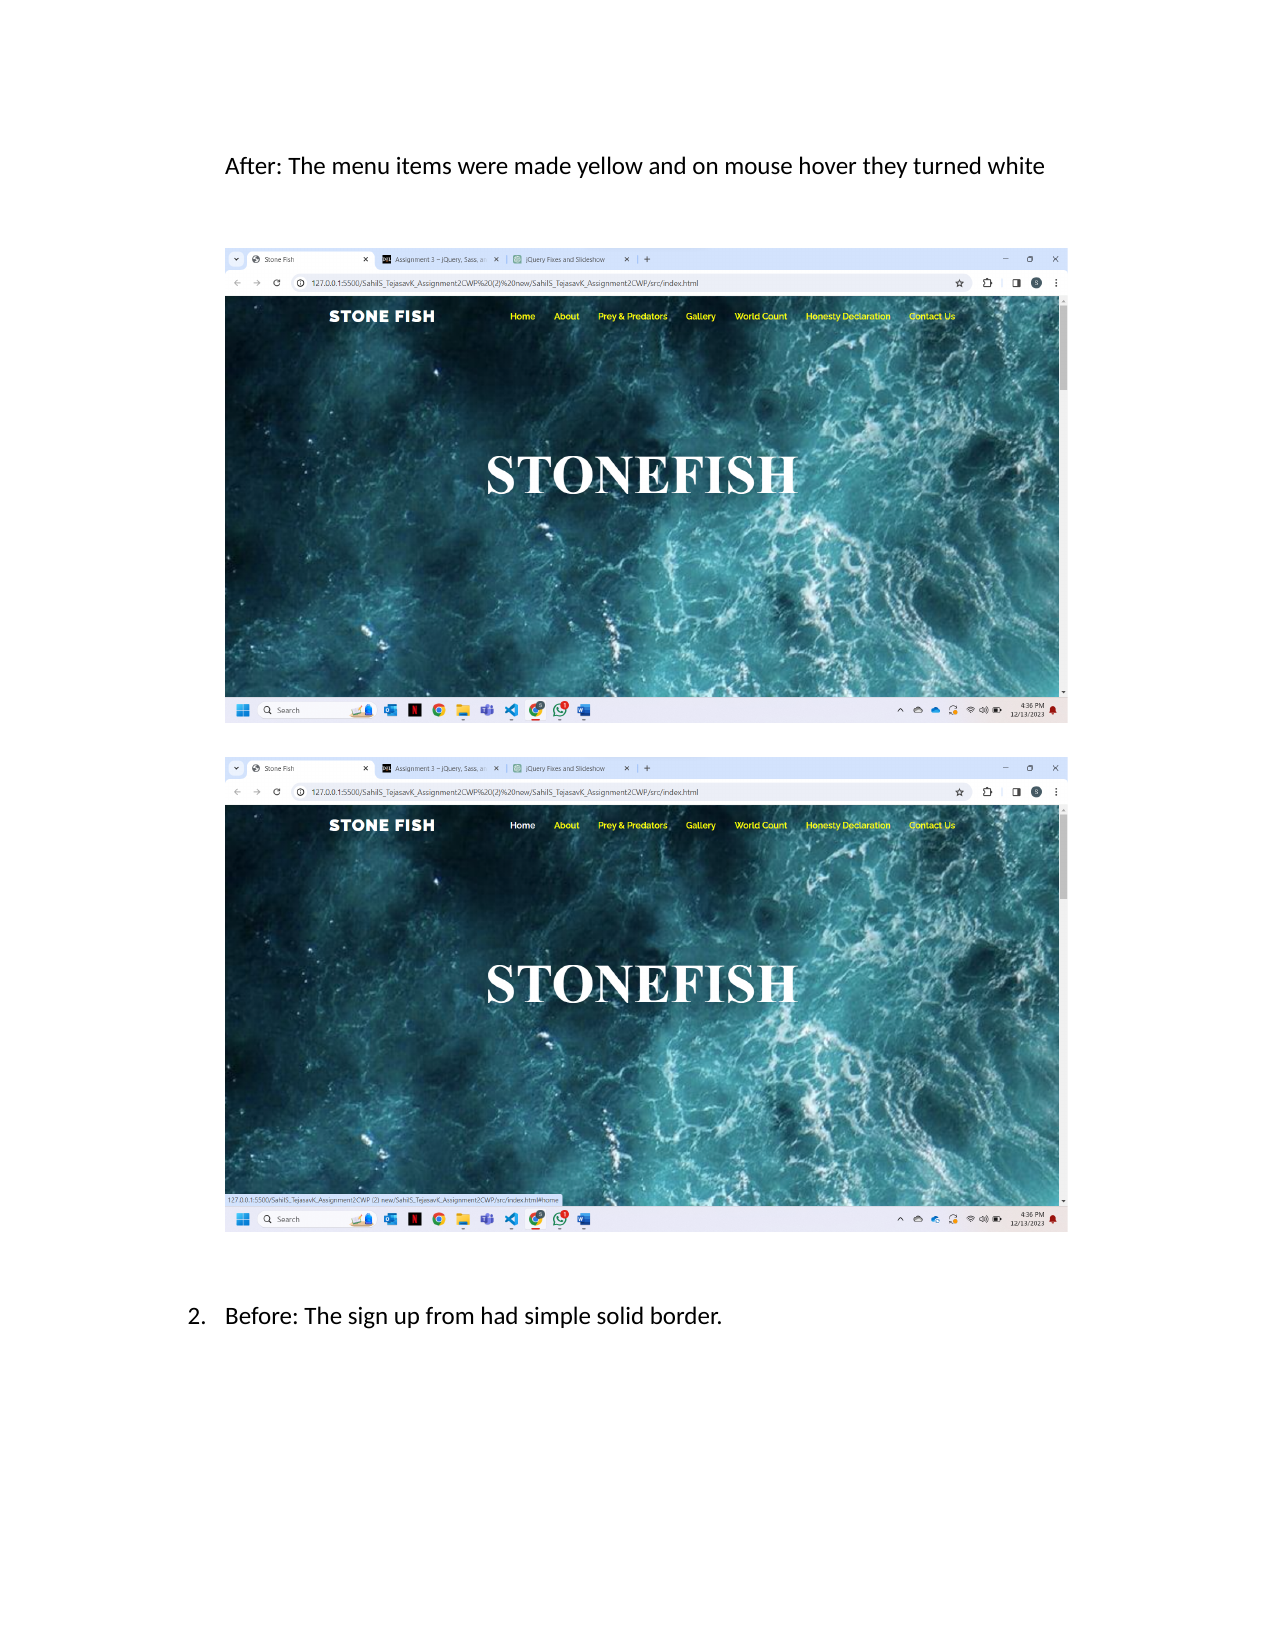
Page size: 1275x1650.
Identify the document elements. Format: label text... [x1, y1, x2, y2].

picture [225, 757, 1068, 1232]
list After: The menu items were made yellow and on mouse hover they turned white [225, 150, 1125, 181]
list Before: The sign up from had simple solid border. [187, 1300, 1125, 1330]
picture [225, 248, 1068, 723]
